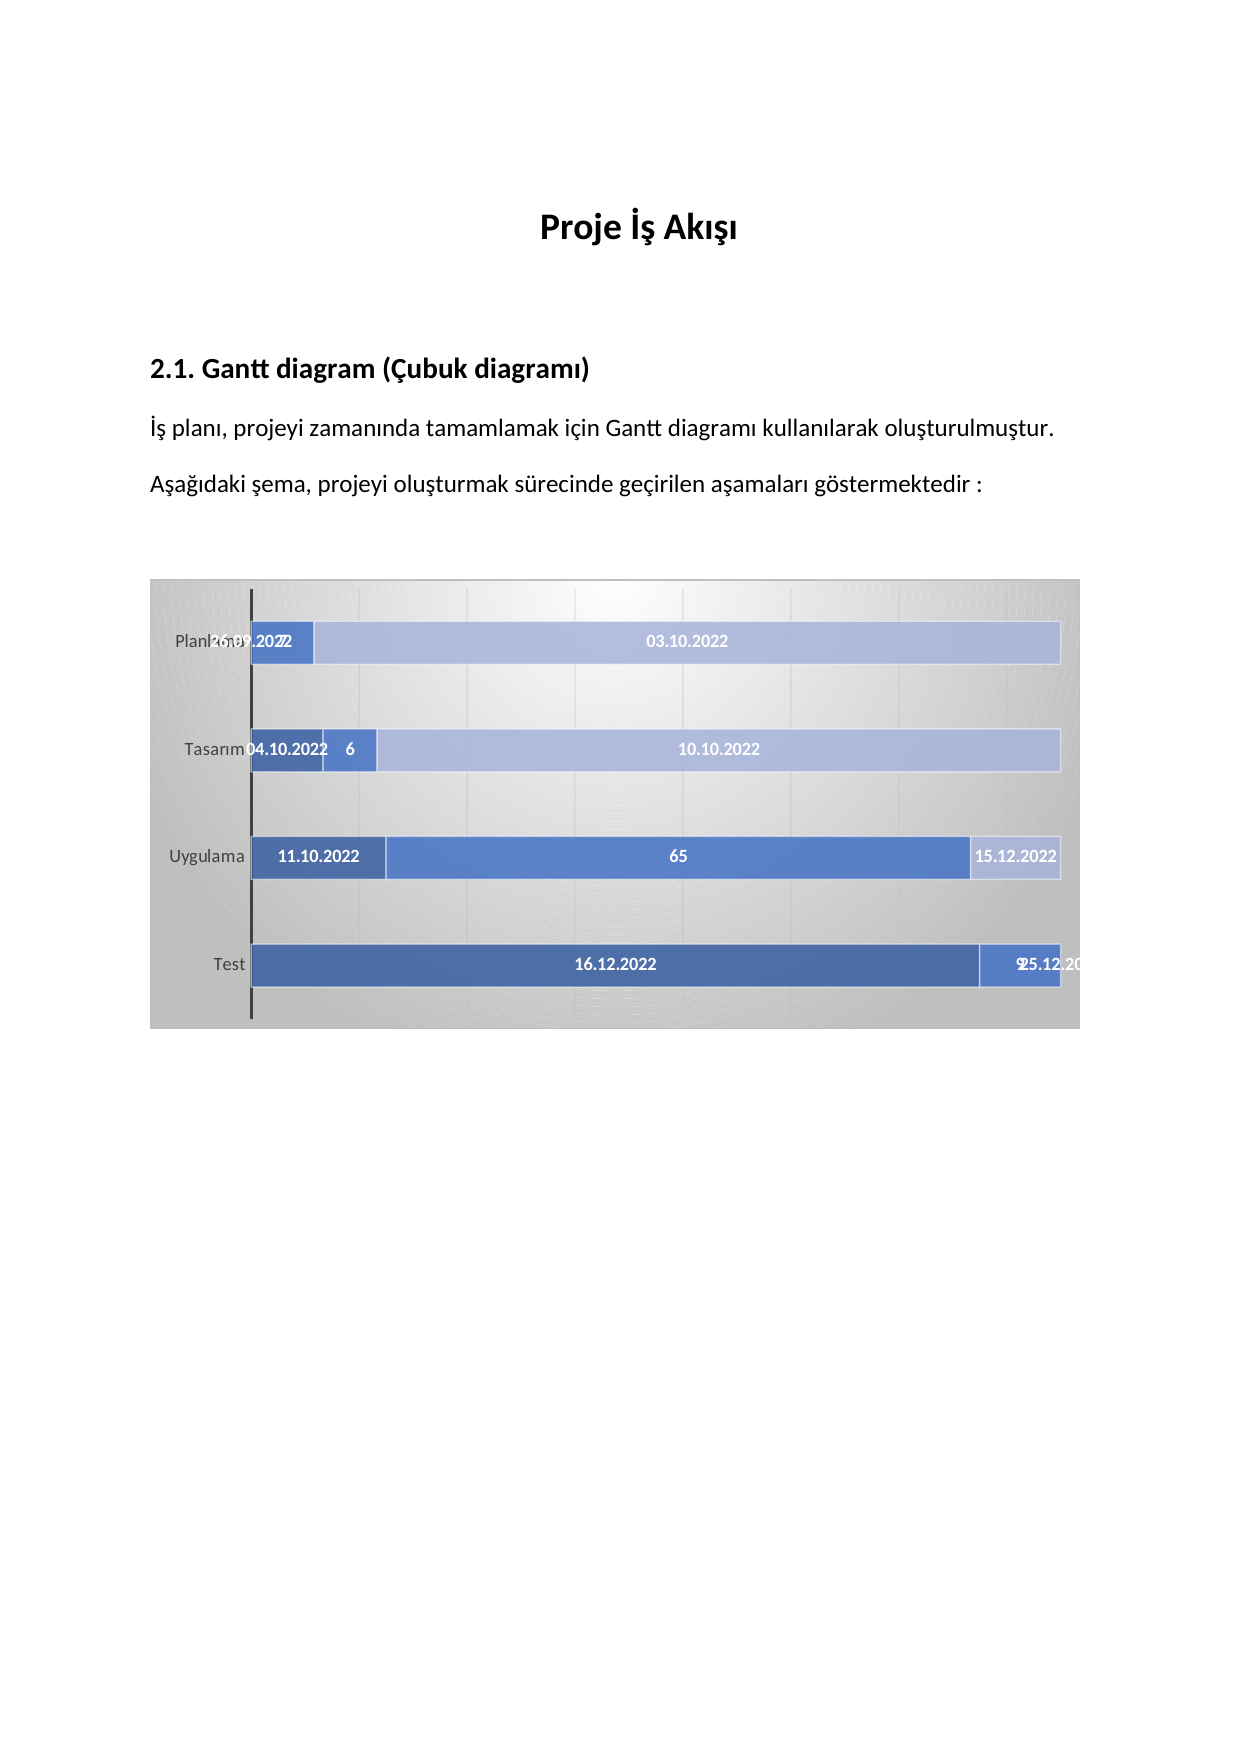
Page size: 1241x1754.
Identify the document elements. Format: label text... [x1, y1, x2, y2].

text Aşağıdaki şema, projeyi oluşturmak sürecinde geçirilen aşamaları göstermektedir : [150, 468, 1090, 498]
text 2.1. Gantt diagram (Çubuk diagramı) [150, 350, 1090, 386]
text İş planı, projeyi zamanında tamamlamak için Gantt diagramı kullanılarak oluşturulmuştur. [150, 412, 1090, 442]
text Proje İş Akışı [187, 203, 1090, 249]
